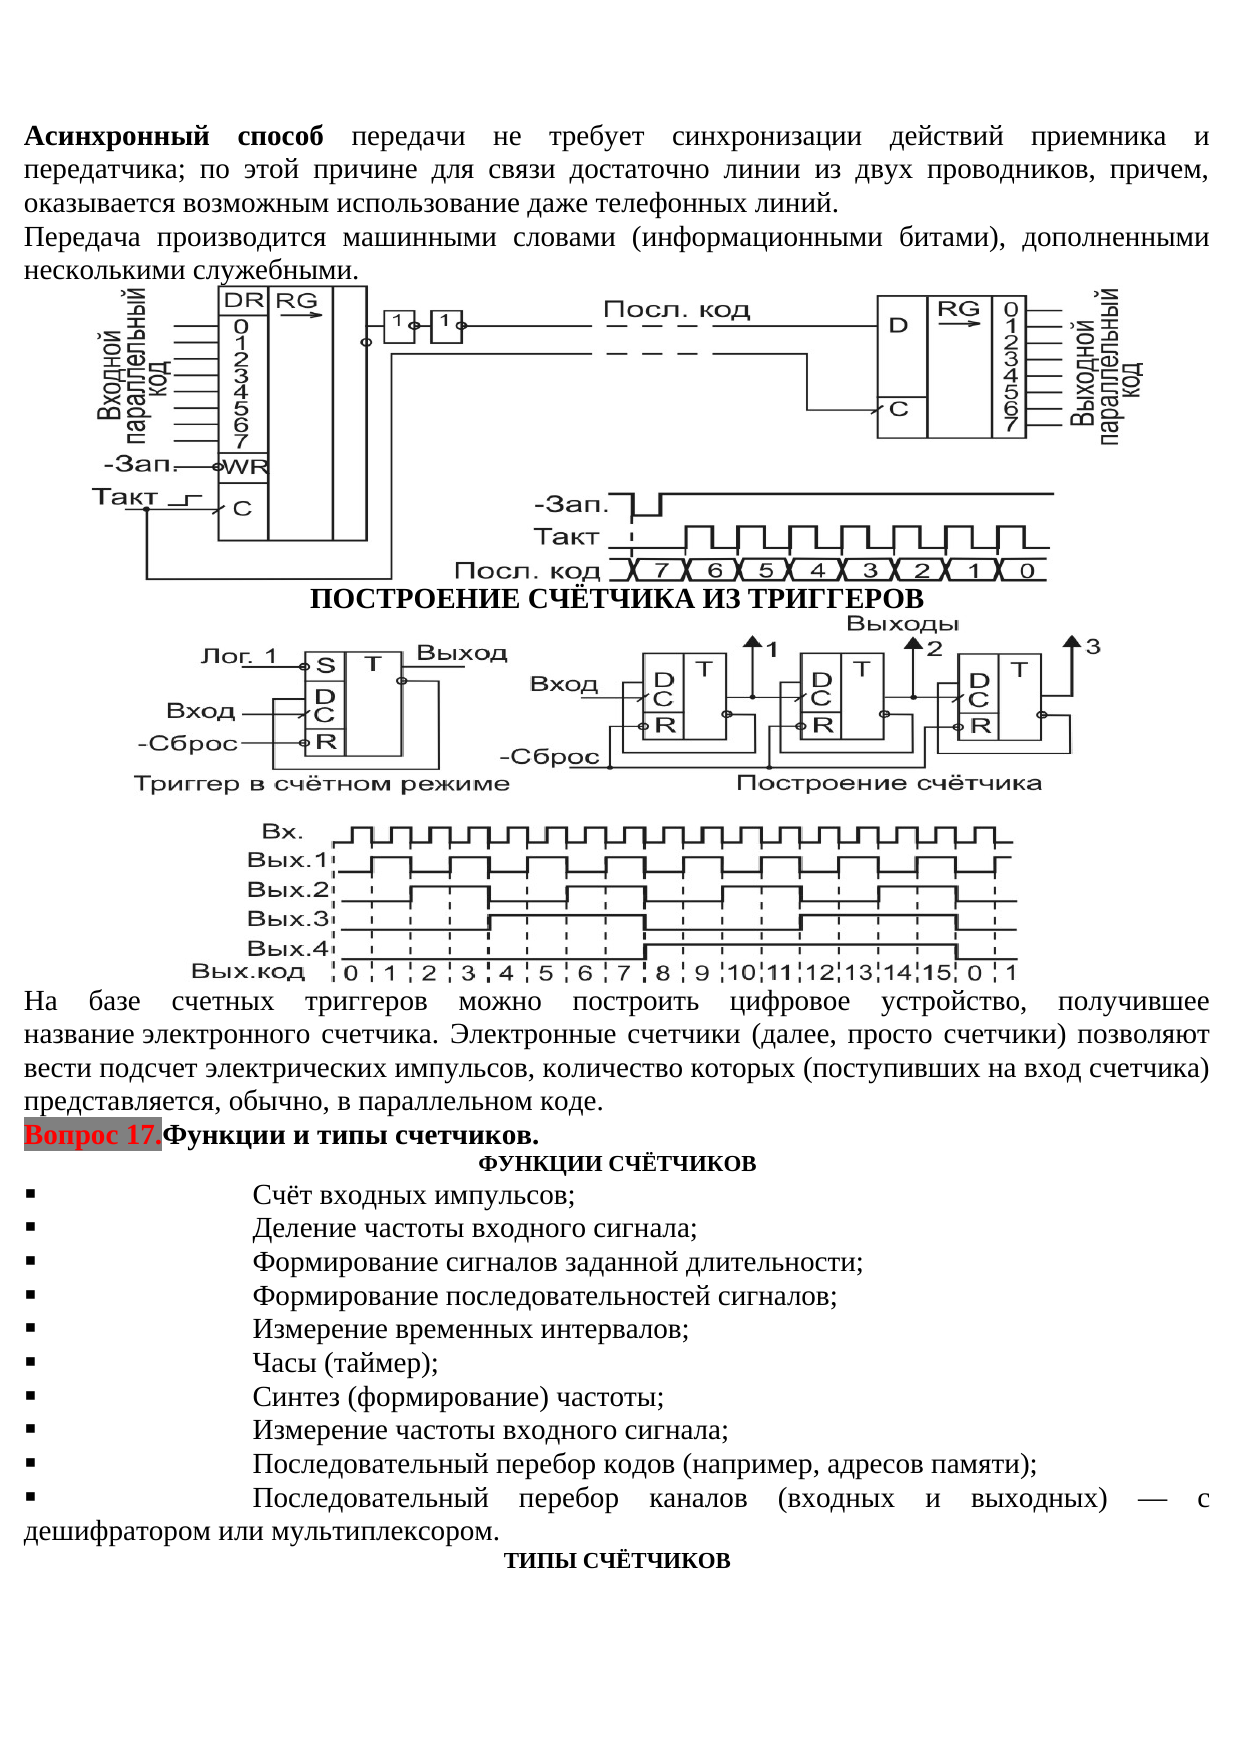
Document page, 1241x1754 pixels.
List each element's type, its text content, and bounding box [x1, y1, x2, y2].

list Формирование последовательностей сигналов; [24, 1278, 1211, 1311]
list Часы (таймер); [24, 1345, 1211, 1379]
list Последовательный перебор каналов (входных и выходных) — с дешифратором или мультиплексором. [24, 1480, 1211, 1547]
list Синтез (формирование) частоты; [24, 1379, 1211, 1412]
picture [91, 285, 1143, 582]
list Счёт входных импульсов; [24, 1177, 1211, 1211]
text Вопрос 17.Функции и типы счетчиков. [162, 1117, 1211, 1151]
list Деление частоты входного сигнала; [24, 1211, 1211, 1244]
picture [133, 615, 1101, 983]
list Измерение частоты входного сигнала; [24, 1412, 1211, 1446]
list Формирование сигналов заданной длительности; [24, 1244, 1211, 1278]
text ФУНКЦИИ СЧЁТЧИКОВ [24, 1151, 1211, 1177]
text ТИПЫ СЧЁТЧИКОВ [24, 1547, 1211, 1573]
list Измерение временных интервалов; [24, 1311, 1211, 1345]
text Асинхронный способ передачи не требует синхронизации действий приемника и передатчика; по этой причине для связи достаточно линии из двух проводников, причем, оказывается возможным использование даже телефонных линий. [24, 118, 1211, 219]
text Передача производится машинными словами (информационными битами), дополненными несколькими служебными. [24, 219, 1211, 286]
text На базе счетных триггеров можно построить цифровое устройство, получившее название электронного счетчика. Электронные счетчики (далее, просто счетчики) позволяют вести подсчет электрических импульсов, количество которых (поступивших на вход счетчика) представляется, обычно, в параллельном коде. [24, 983, 1211, 1117]
text ПОСТРОЕНИЕ СЧЁТЧИКА ИЗ ТРИГГЕРОВ [24, 582, 1211, 615]
list Последовательный перебор кодов (например, адресов памяти); [24, 1446, 1211, 1480]
